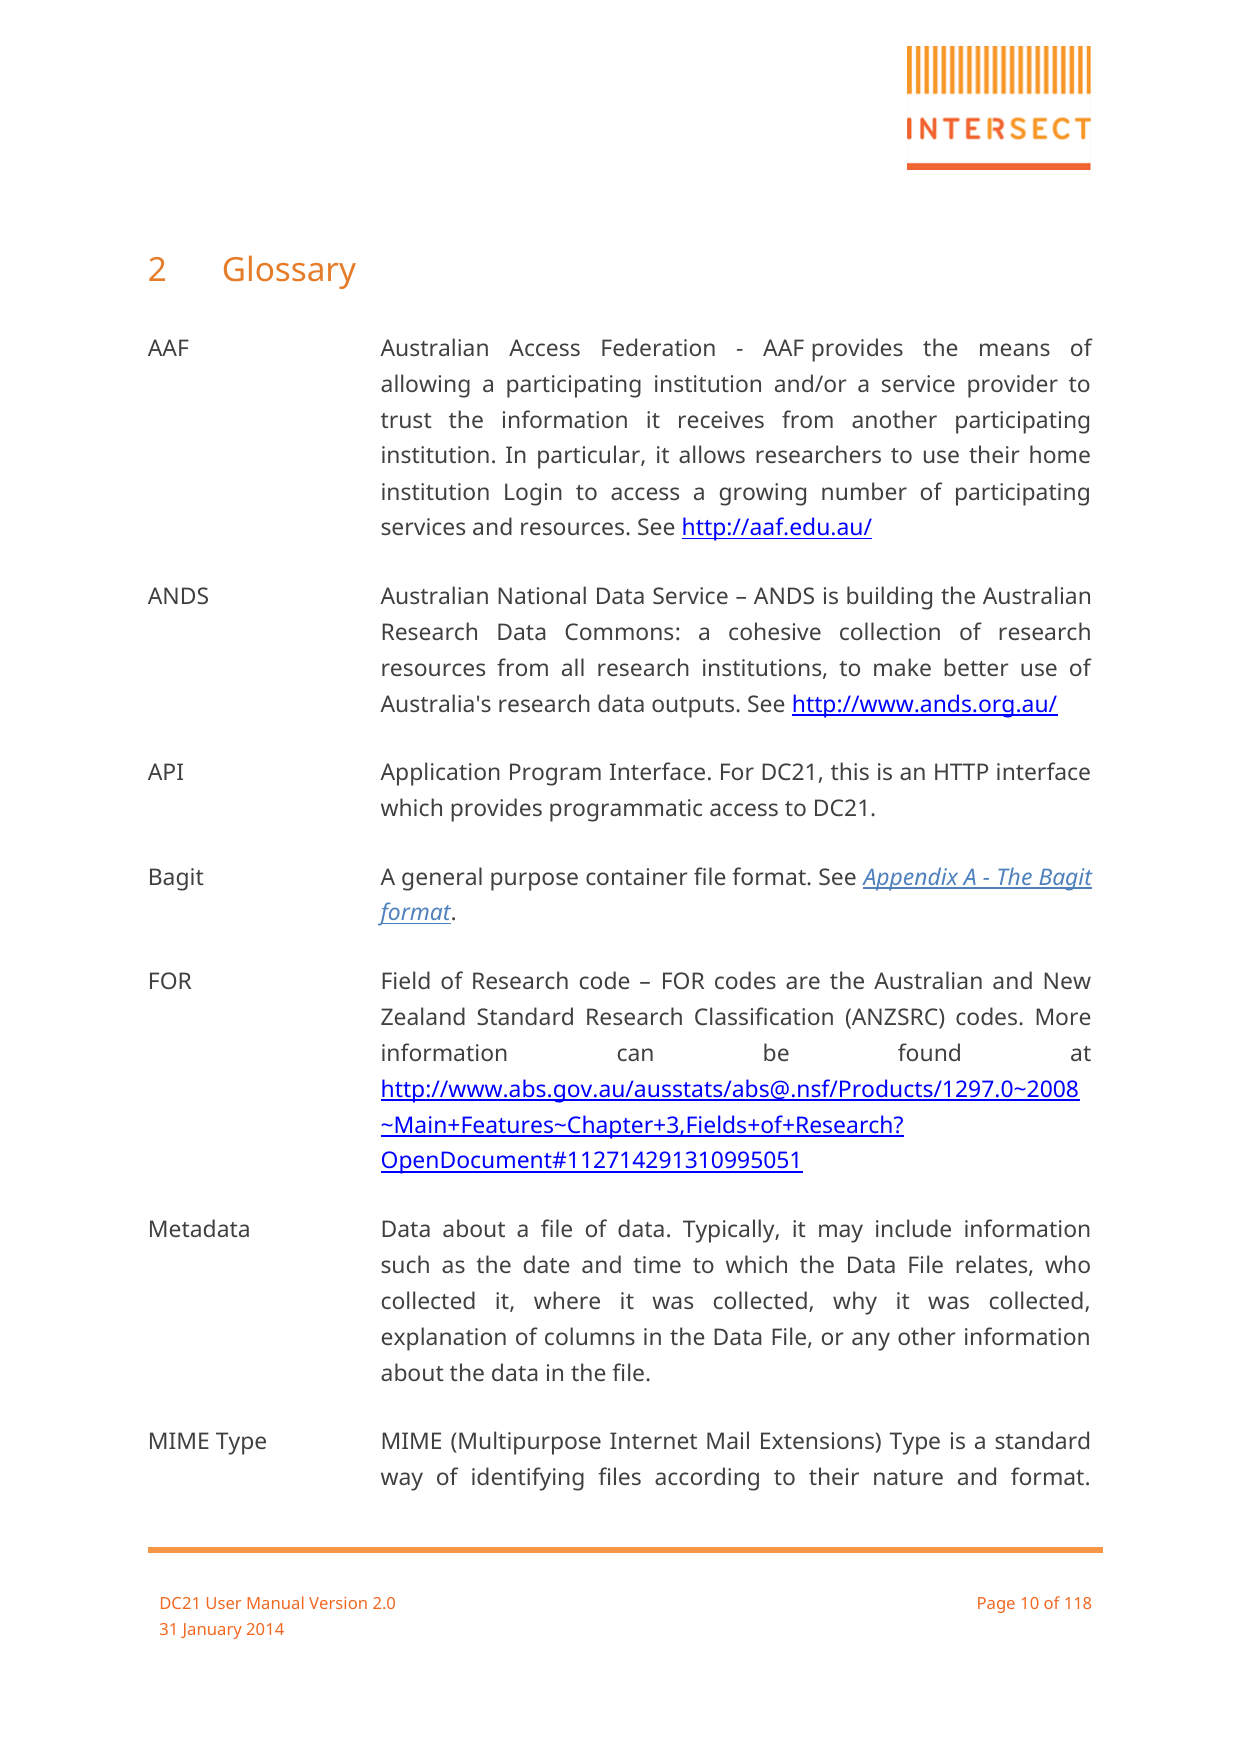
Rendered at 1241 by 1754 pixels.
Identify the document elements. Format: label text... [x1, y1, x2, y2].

picture [905, 44, 1093, 172]
table_cell API [136, 744, 369, 848]
table_cell FOR [136, 952, 369, 1200]
table_cell MIME Type [136, 1413, 369, 1492]
table_cell Field of Research code – FOR codes are the Australian and New Zealand Standard Research Classification (ANZSRC) codes. More information can be found at http://www.abs.gov.au/ausstats/abs@.nsf/Products/1297.0~2008~Main+Features~Chapter+3,Fields+of+Research?OpenDocument#112714291310995051 [369, 952, 1103, 1200]
table_cell Metadata [136, 1200, 369, 1413]
table_header AAF [136, 319, 369, 567]
subtitle Glossary [148, 246, 1092, 292]
table_cell Data about a file of data. Typically, it may include information such as the date and time to which the Data File relates, who collected it, where it was collected, why it was collected, explanation of columns in the Data File, or any other information about the data in the file. [369, 1200, 1103, 1413]
table_cell ANDS [136, 567, 369, 743]
table_header Australian Access Federation - AAF provides the means of allowing a participating institution and/or a service provider to trust the information it receives from another participating institution. In particular, it allows researchers to use their home institution Login to access a growing number of participating services and resources. See http://aaf.edu.au/ [369, 319, 1103, 567]
table_cell Australian National Data Service – ANDS is building the Australian Research Data Commons: a cohesive collection of research resources from all research institutions, to make better use of Australia's research data outputs. See http://www.ands.org.au/ [369, 567, 1103, 743]
table_cell Bagit [136, 848, 369, 952]
table_cell Application Program Interface. For DC21, this is an HTTP interface which provides programmatic access to DC21. [369, 744, 1103, 848]
